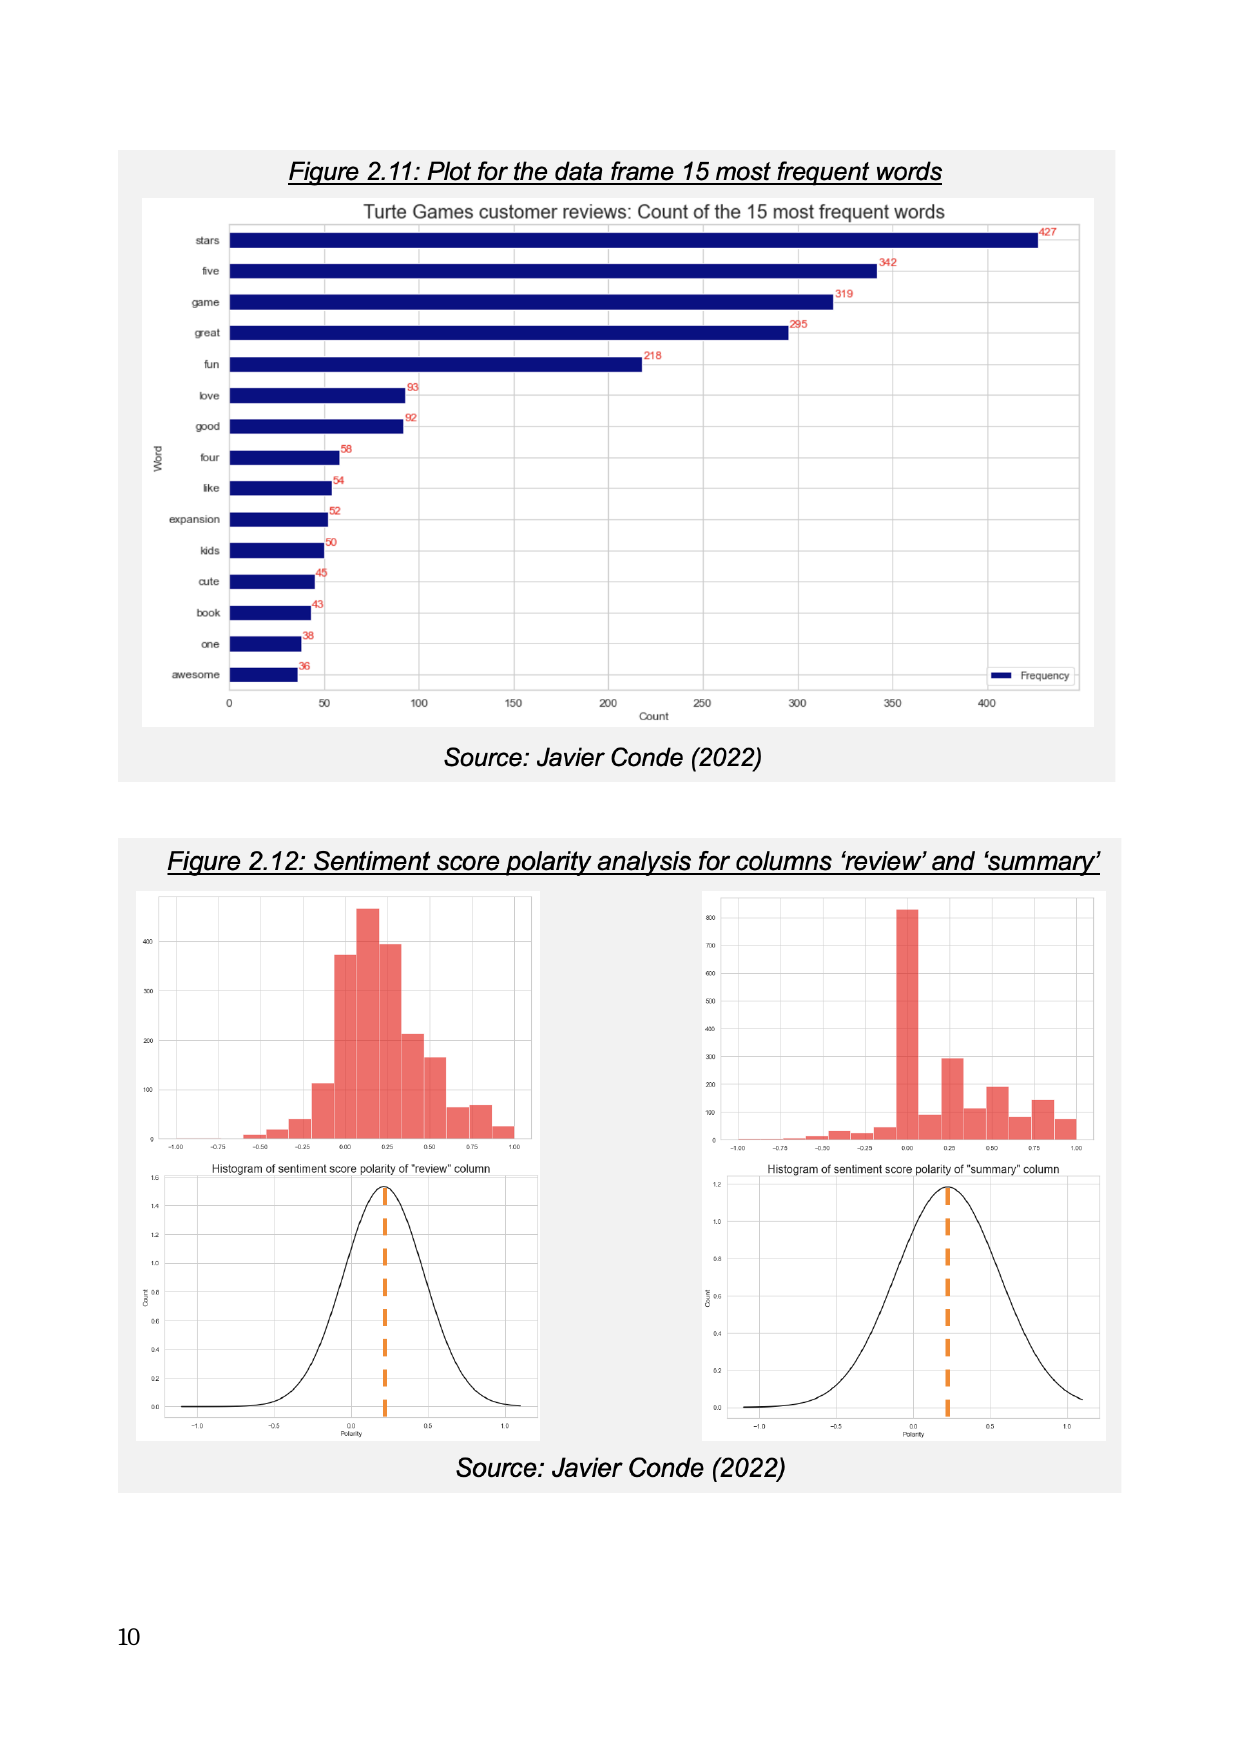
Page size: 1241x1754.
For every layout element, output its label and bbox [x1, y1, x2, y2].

picture [118, 838, 1122, 1493]
picture [118, 150, 1116, 782]
